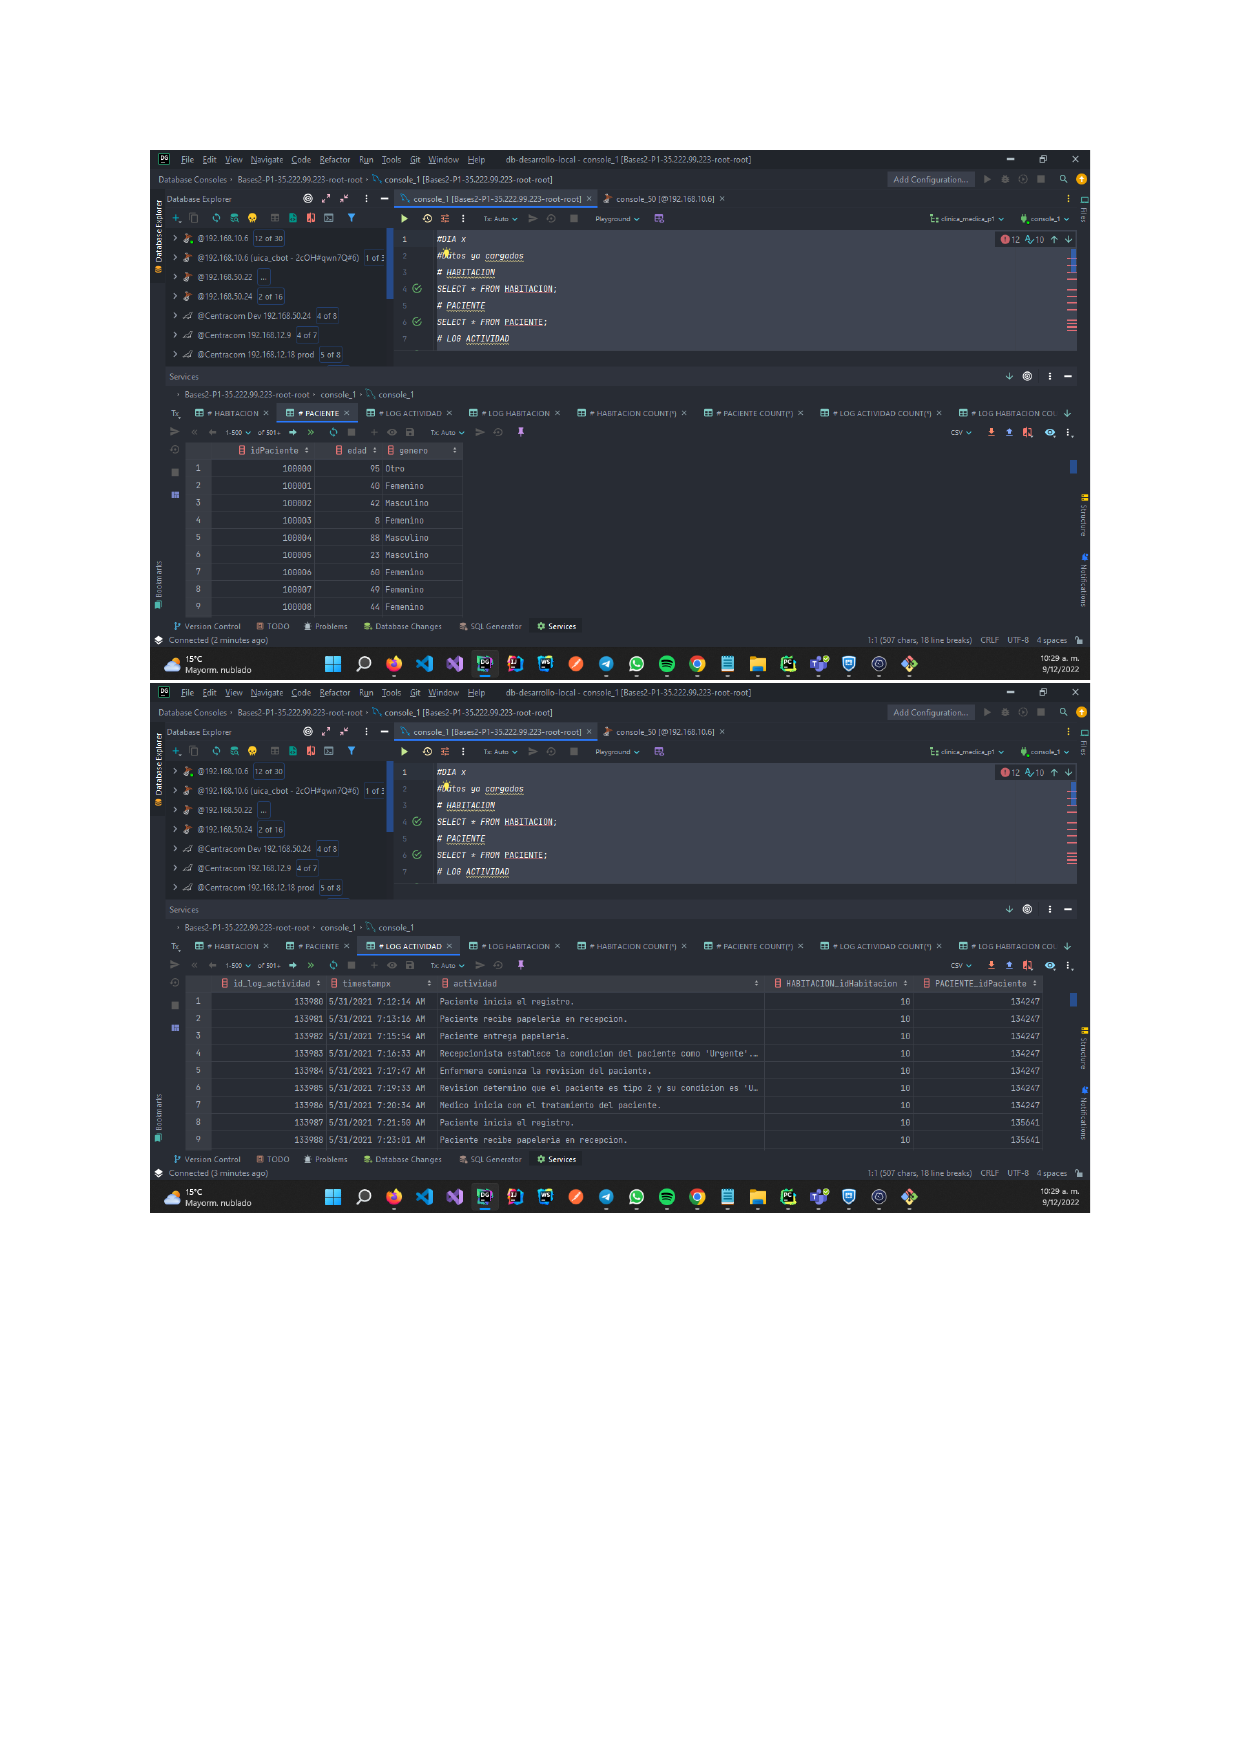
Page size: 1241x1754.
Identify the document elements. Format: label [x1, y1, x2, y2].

picture [150, 150, 1091, 680]
picture [150, 683, 1091, 1213]
